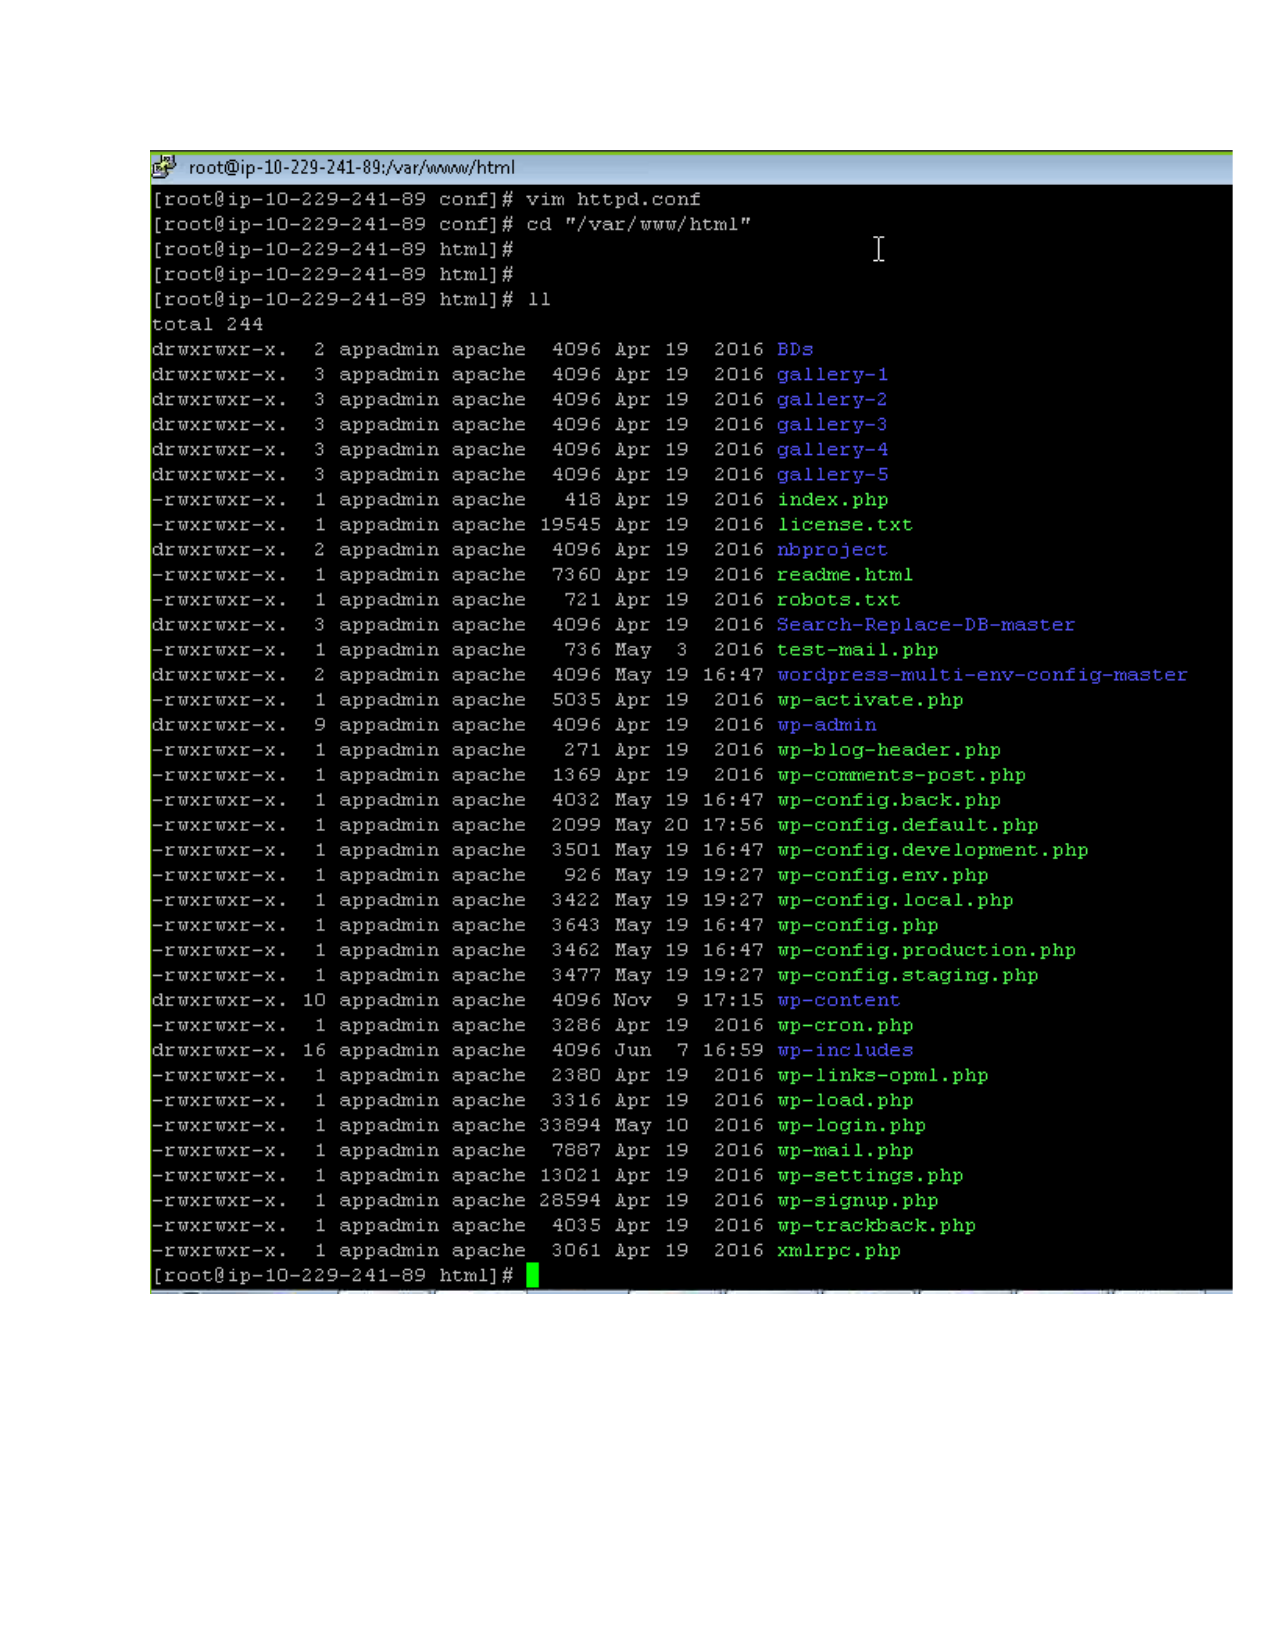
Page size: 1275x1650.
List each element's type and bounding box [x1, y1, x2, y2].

picture [150, 150, 1233, 1294]
